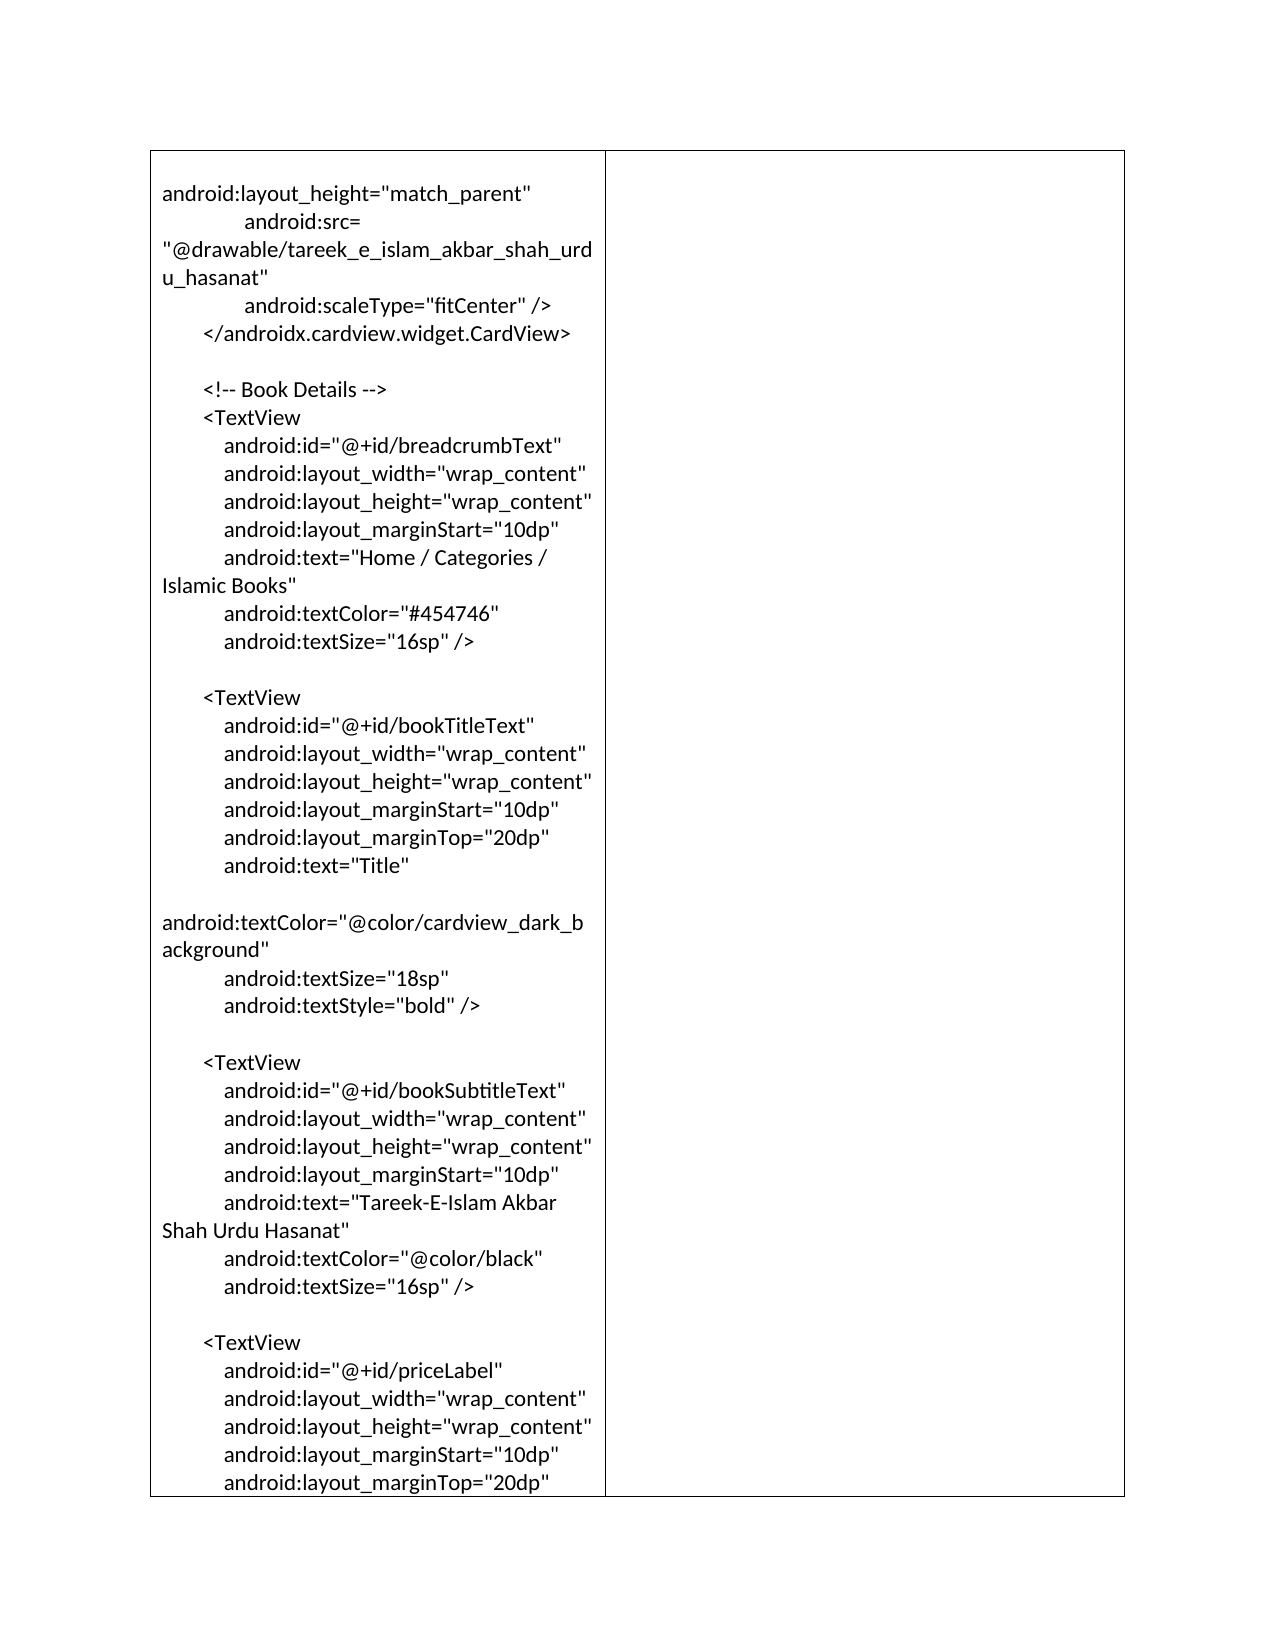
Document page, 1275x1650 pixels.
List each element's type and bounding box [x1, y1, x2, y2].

table_cell [606, 151, 1124, 1496]
table_cell [151, 151, 605, 1496]
